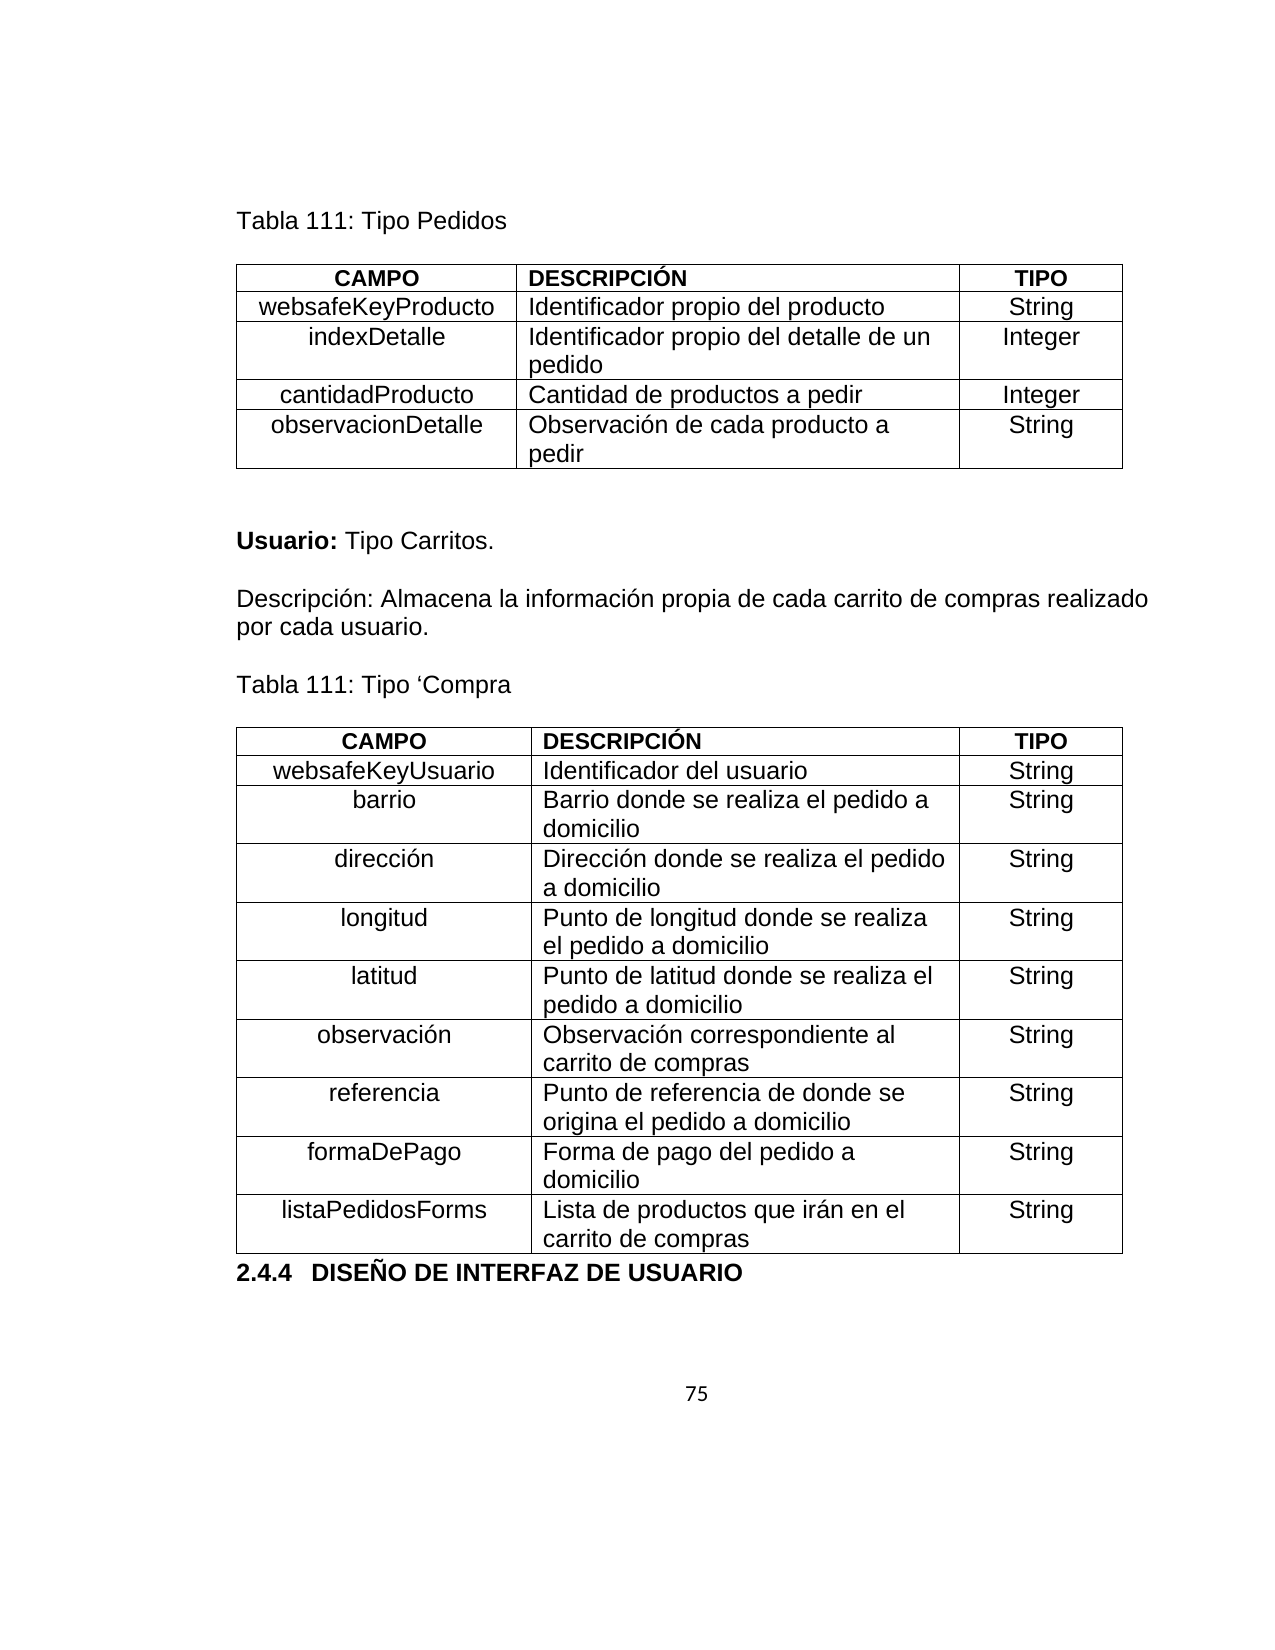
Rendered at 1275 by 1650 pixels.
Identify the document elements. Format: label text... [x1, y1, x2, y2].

table_cell Identificador propio del producto [517, 292, 959, 321]
table_cell longitud [237, 903, 531, 960]
table_cell Observación de cada producto a pedir [517, 410, 959, 467]
text Descripción: Almacena la información propia de cada carrito de compras realizado por cada usuario. [236, 583, 1157, 641]
table_cell String [960, 1137, 1122, 1194]
table_cell Integer [960, 322, 1122, 379]
table_cell websafeKeyUsuario [237, 756, 531, 784]
table_header TIPO [960, 265, 1122, 291]
table_cell observación [237, 1020, 531, 1077]
table_cell String [960, 410, 1122, 467]
table_cell referencia [237, 1078, 531, 1136]
table_cell Dirección donde se realiza el pedido a domicilio [532, 844, 959, 902]
table_cell Observación correspondiente al carrito de compras [532, 1020, 959, 1077]
table_header CAMPO [237, 265, 516, 291]
text Tabla 111: Tipo ‘Compra [236, 670, 1157, 698]
table_cell String [960, 1195, 1122, 1253]
table_cell formaDePago [237, 1137, 531, 1194]
table_cell Barrio donde se realiza el pedido a domicilio [532, 786, 959, 843]
text Tabla 111: Tipo Pedidos [236, 206, 1157, 235]
table_cell Identificador del usuario [532, 756, 959, 784]
table_header TIPO [960, 728, 1122, 755]
table_cell Punto de latitud donde se realiza el pedido a domicilio [532, 961, 959, 1019]
table_cell String [960, 903, 1122, 960]
table_cell indexDetalle [237, 322, 516, 379]
table_header DESCRIPCIÓN [517, 265, 959, 291]
table_cell String [960, 961, 1122, 1019]
table_cell Integer [960, 380, 1122, 409]
table_header DESCRIPCIÓN [532, 728, 959, 755]
table_cell String [960, 756, 1122, 784]
table_cell Identificador propio del detalle de un pedido [517, 322, 959, 379]
table_cell Punto de longitud donde se realiza el pedido a domicilio [532, 903, 959, 960]
table_cell barrio [237, 786, 531, 843]
table_cell latitud [237, 961, 531, 1019]
table_cell String [960, 292, 1122, 321]
table_cell dirección [237, 844, 531, 902]
table_cell Cantidad de productos a pedir [517, 380, 959, 409]
table_cell String [960, 844, 1122, 902]
table_cell Lista de productos que irán en el carrito de compras [532, 1195, 959, 1253]
table_cell String [960, 1078, 1122, 1136]
table_cell String [960, 786, 1122, 843]
table_cell Forma de pago del pedido a domicilio [532, 1137, 959, 1194]
table_cell listaPedidosForms [237, 1195, 531, 1253]
text Usuario: Tipo Carritos. [236, 526, 1157, 555]
table_cell websafeKeyProducto [237, 292, 516, 321]
subtitle DISEÑO DE INTERFAZ DE USUARIO [236, 1258, 1157, 1287]
table_header CAMPO [237, 728, 531, 755]
table_cell observacionDetalle [237, 410, 516, 467]
table_cell cantidadProducto [237, 380, 516, 409]
table_cell Punto de referencia de donde se origina el pedido a domicilio [532, 1078, 959, 1136]
table_cell String [960, 1020, 1122, 1077]
